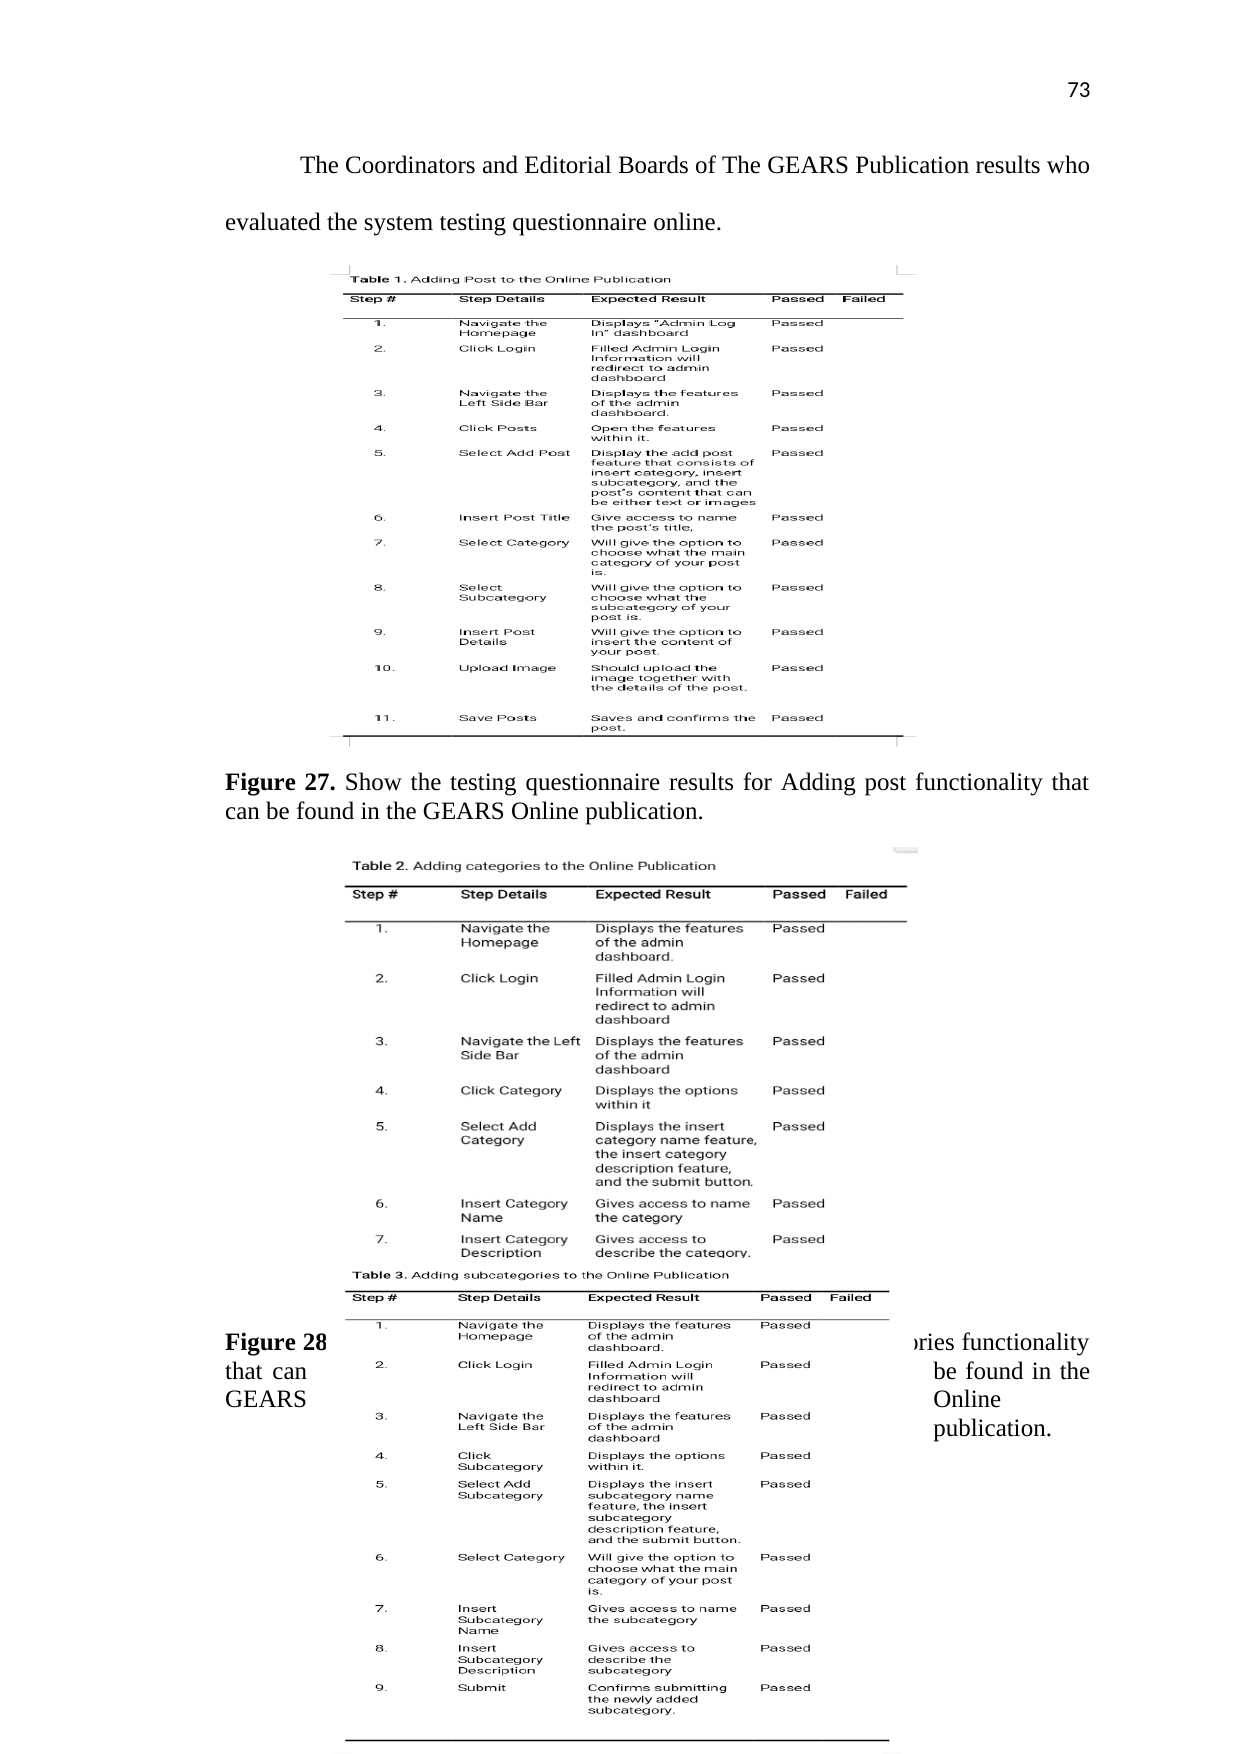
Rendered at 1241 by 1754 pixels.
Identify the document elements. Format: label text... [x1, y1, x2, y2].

text The Coordinators and Editorial Boards of The GEARS Publication results who evaluated the system testing questionnaire online. [225, 150, 1090, 236]
picture [314, 260, 926, 751]
text Figure 28. Show the testing questionnaire results for Adding Categories functionality that can be found in the GEARS Online publication. [225, 1327, 325, 1442]
text Figure 27. Show the testing questionnaire results for Adding post functionality that can be found in the GEARS Online publication. [225, 767, 1090, 825]
text Figure 28. Show the testing questionnaire results for Adding Categories functionality that can be found in the GEARS Online publication. [915, 1327, 1090, 1442]
picture [322, 847, 919, 1754]
